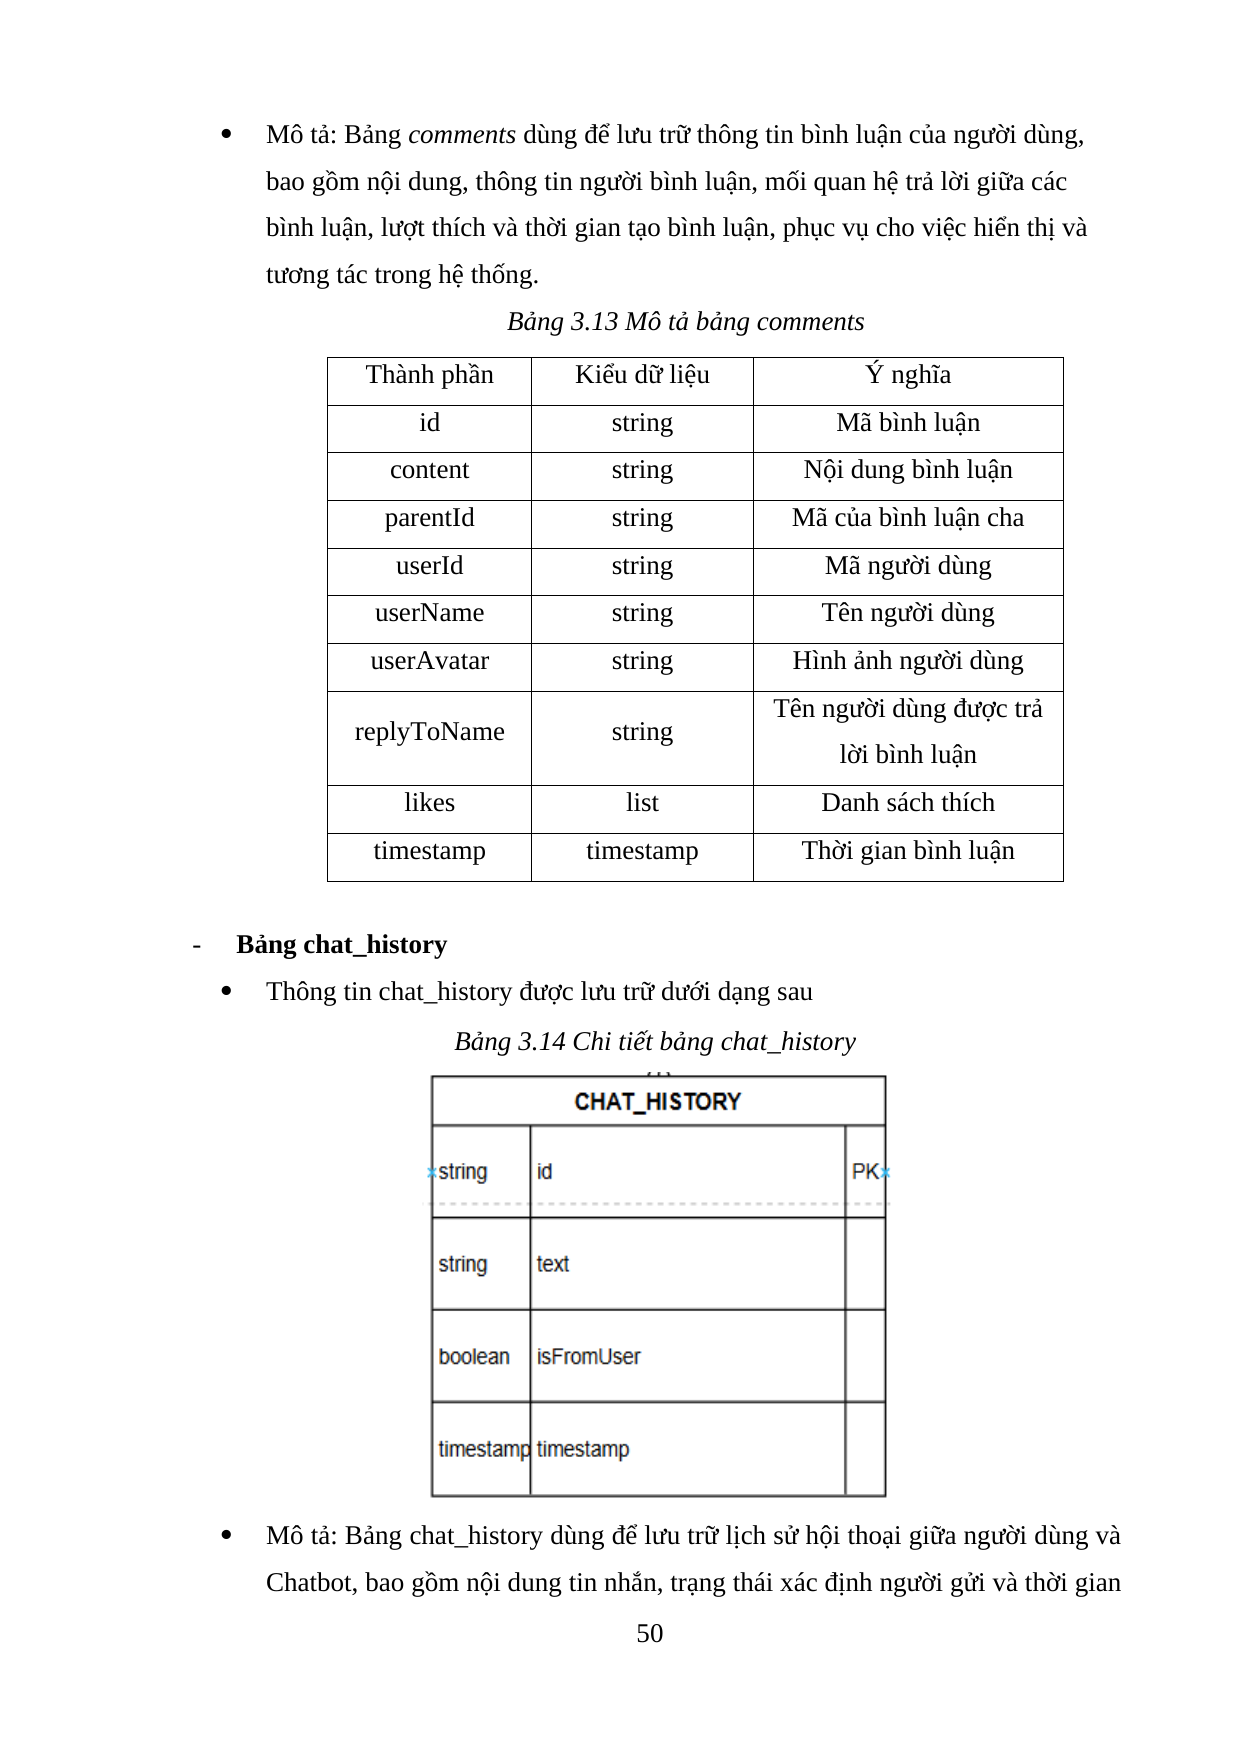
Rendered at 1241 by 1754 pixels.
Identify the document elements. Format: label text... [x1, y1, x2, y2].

table_header Ý nghĩa [754, 358, 1063, 404]
table_cell id [328, 406, 531, 452]
table_cell string [532, 453, 753, 500]
table_cell Mã người dùng [754, 549, 1063, 595]
table_cell likes [328, 786, 531, 833]
table_cell timestamp [532, 834, 753, 881]
table_cell userName [328, 596, 531, 643]
table_cell Mã bình luận [754, 406, 1063, 452]
table_cell Nội dung bình luận [754, 453, 1063, 500]
table_cell Danh sách thích [754, 786, 1063, 833]
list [222, 1022, 1122, 1597]
table_cell string [532, 644, 753, 691]
list Thông tin chat_history được lưu trữ dưới dạng sau [222, 975, 1122, 1006]
table_cell string [532, 549, 753, 595]
table_cell string [532, 406, 753, 452]
table_cell userId [328, 549, 531, 595]
table_cell replyToName [328, 692, 531, 785]
list Bảng chat_history [192, 928, 1122, 959]
table_cell Tên người dùng được trả lời bình luận [754, 692, 1063, 785]
table_cell string [532, 692, 753, 785]
table_cell userAvatar [328, 644, 531, 691]
table_cell string [532, 501, 753, 548]
table_cell list [532, 786, 753, 833]
table_cell Hình ảnh người dùng [754, 644, 1063, 691]
table_cell Tên người dùng [754, 596, 1063, 643]
table_cell content [328, 453, 531, 500]
table_cell Thời gian bình luận [754, 834, 1063, 881]
table_header Thành phần [328, 358, 531, 404]
table_header Kiểu dữ liệu [532, 358, 753, 404]
picture [422, 1072, 891, 1504]
table_cell parentId [328, 501, 531, 548]
table_cell Mã của bình luận cha [754, 501, 1063, 548]
list Mô tả: Bảng comments dùng để lưu trữ thông tin bình luận của người dùng, bao gồm nội dung, thông tin người bình luận, mối quan hệ trả lời giữa các bình luận, lượt thích và thời gian tạo bình luận, phục vụ cho việc hiển thị và tương tác trong hệ thống. [222, 118, 1122, 289]
table_cell string [532, 596, 753, 643]
table_cell timestamp [328, 834, 531, 881]
